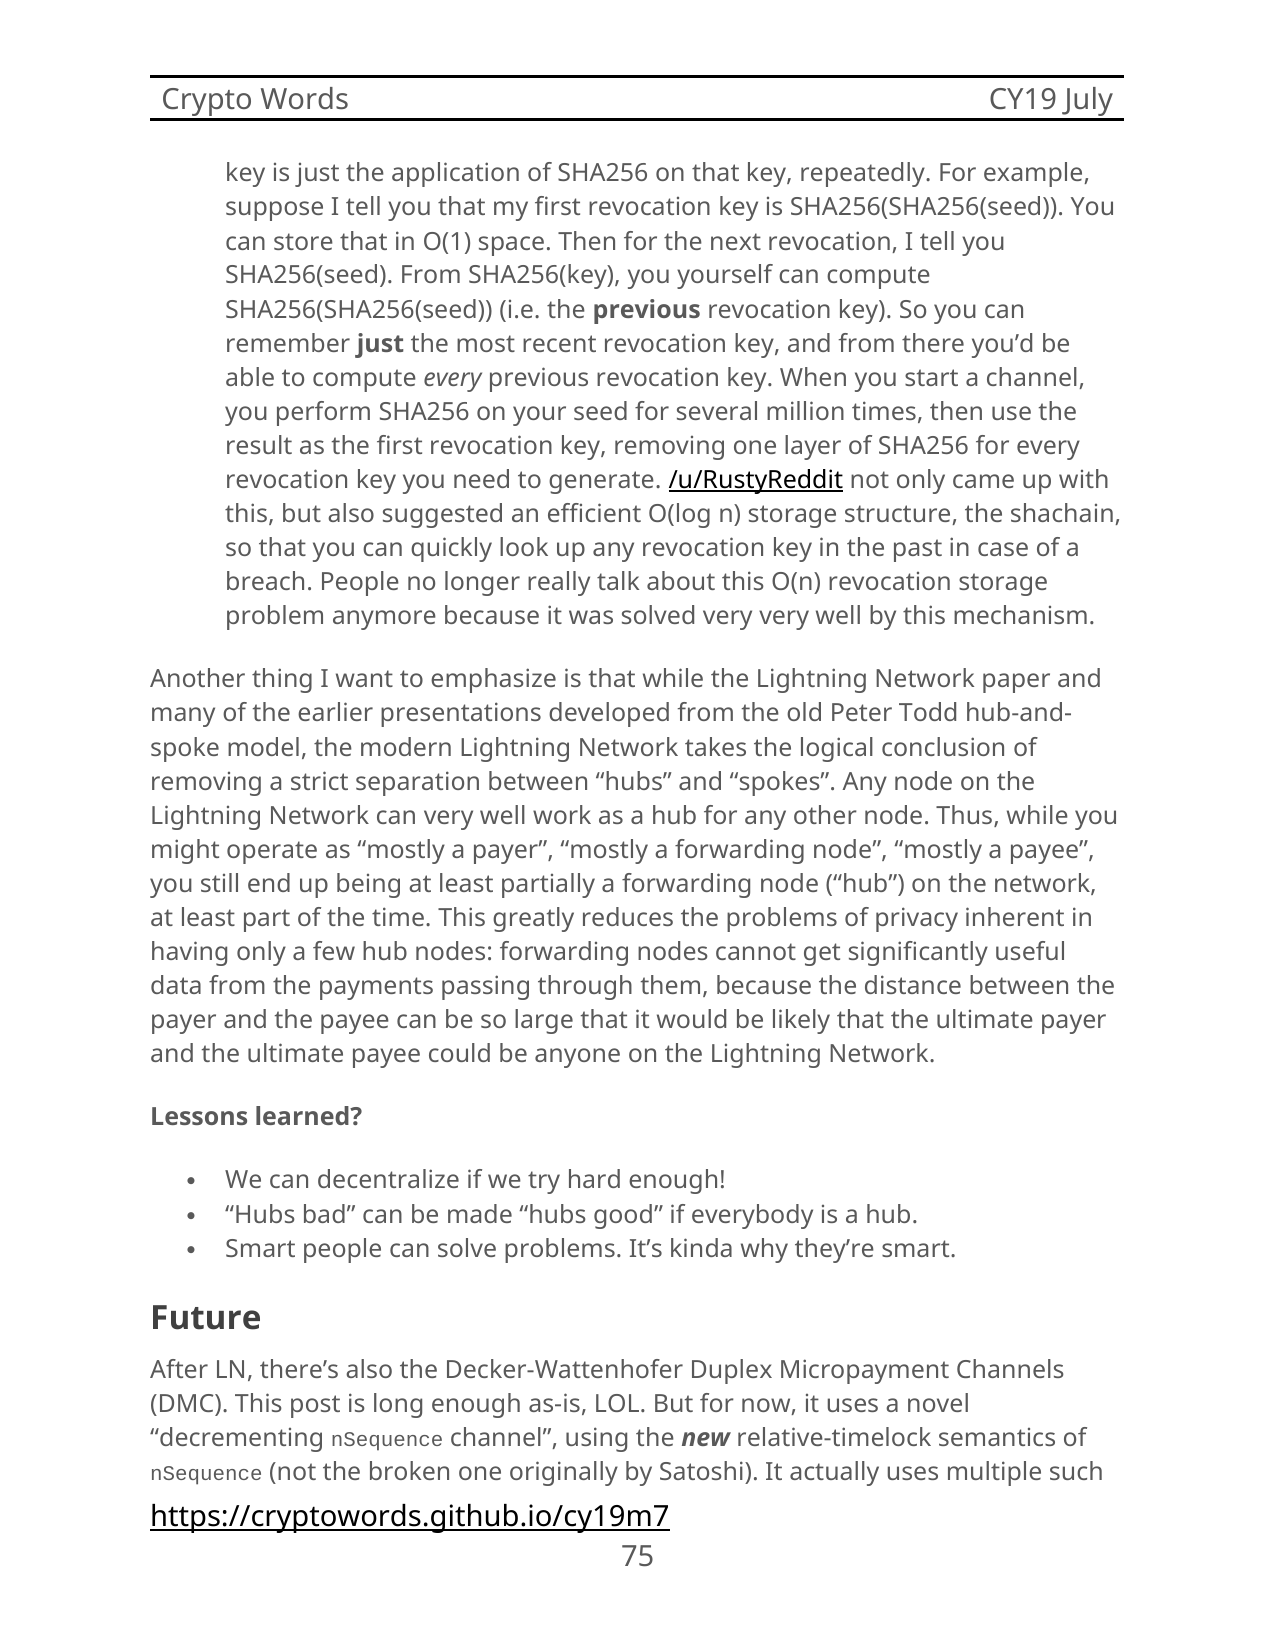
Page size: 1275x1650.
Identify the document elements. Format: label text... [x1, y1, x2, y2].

subtitle Future [150, 1293, 1125, 1339]
list “Hubs bad” can be made “hubs good” if everybody is a hub. [187, 1196, 1125, 1230]
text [150, 1351, 1125, 1488]
text Another thing I want to emphasize is that while the Lightning Network paper and many of the earlier presentations developed from the old Peter Todd hub-and-spoke model, the modern Lightning Network takes the logical conclusion of removing a strict separation between “hubs” and “spokes”. Any node on the Lightning Network can very well work as a hub for any other node. Thus, while you might operate as “mostly a payer”, “mostly a forwarding node”, “mostly a payee”, you still end up being at least partially a forwarding node (“hub”) on the network, at least part of the time. This greatly reduces the problems of privacy inherent in having only a few hub nodes: forwarding nodes cannot get significantly useful data from the payments passing through them, because the distance between the payer and the payee can be so large that it would be likely that the ultimate payer and the ultimate payee could be anyone on the Lightning Network. [150, 661, 1125, 1070]
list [187, 155, 1125, 632]
list Smart people can solve problems. It’s kinda why they’re smart. [187, 1230, 1125, 1264]
list We can decentralize if we try hard enough! [187, 1162, 1125, 1196]
subtitle Lessons learned? [150, 1099, 1125, 1133]
